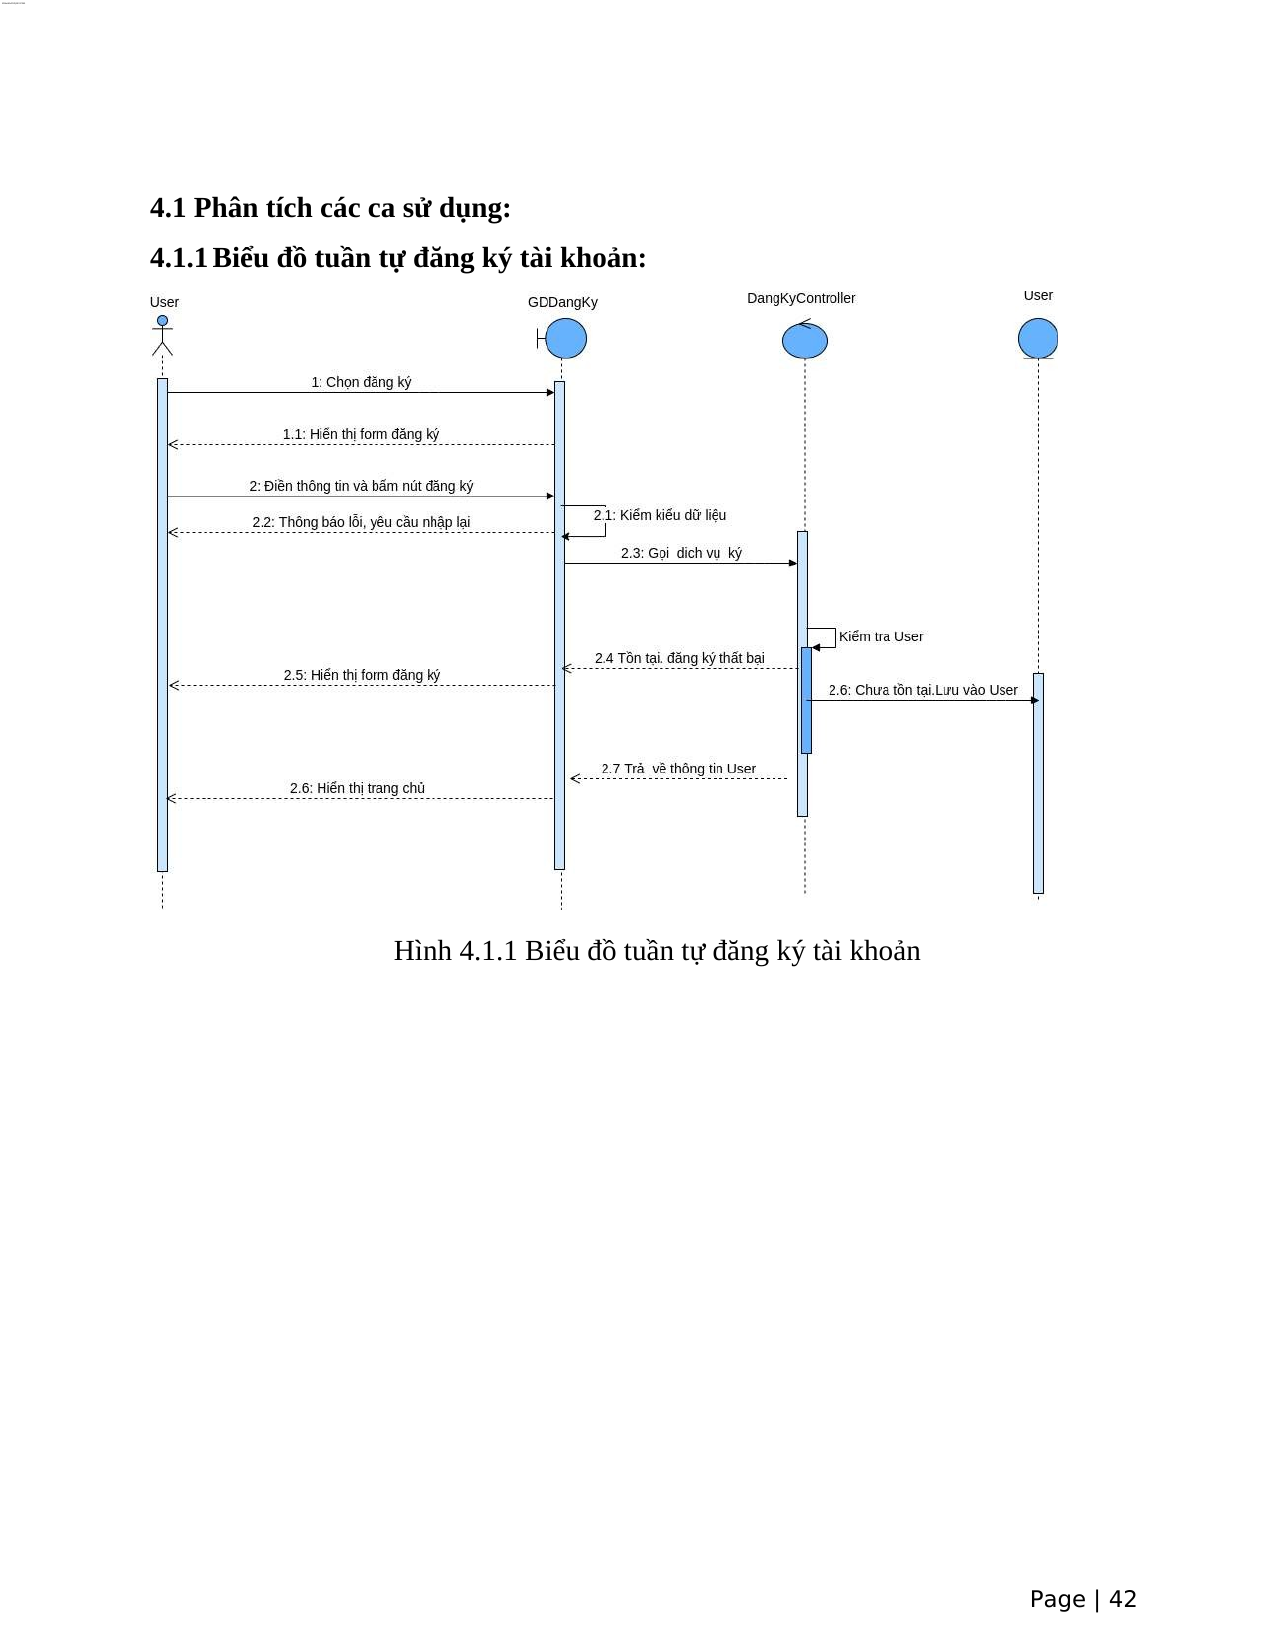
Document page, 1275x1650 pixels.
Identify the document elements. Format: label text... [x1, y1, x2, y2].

picture [150, 291, 1058, 910]
list Biểu đồ tuần tự đăng ký tài khoản: [150, 241, 1137, 274]
text Hình 4.1.1 Biểu đồ tuần tự đăng ký tài khoản [225, 933, 1038, 967]
subtitle Phân tích các ca sử dụng: [150, 190, 1137, 224]
